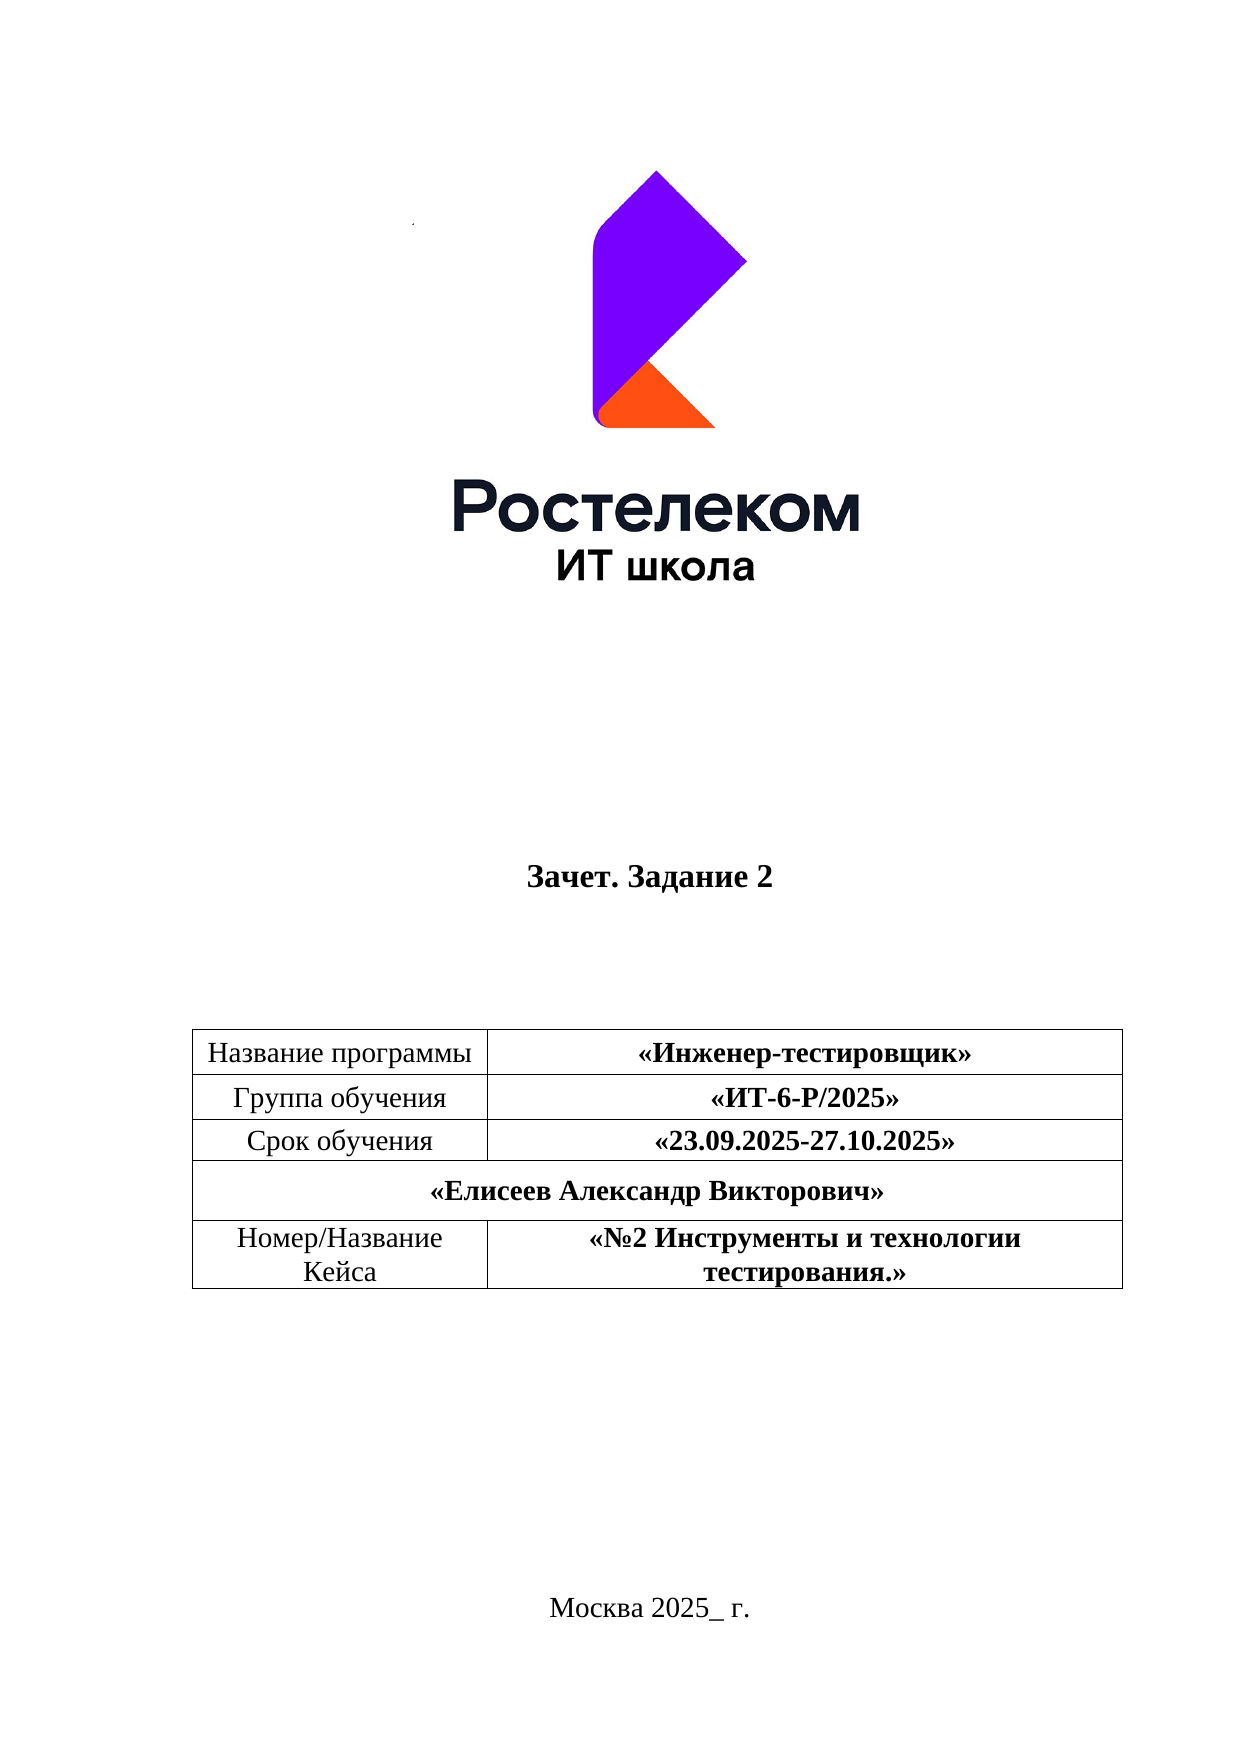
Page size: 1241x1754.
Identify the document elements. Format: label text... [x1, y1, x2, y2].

table_cell Номер/Название Кейса [193, 1221, 487, 1288]
picture [405, 158, 909, 622]
table_cell «‎Елисеев Александр Викторович» [193, 1161, 1122, 1219]
table_header Название программы [193, 1030, 487, 1073]
table_cell «№2 Инструменты и технологии тестирования.» [488, 1221, 1122, 1288]
text Москва 2025_ г. [118, 1591, 1181, 1624]
table_cell Группа обучения [193, 1075, 487, 1119]
table_header «Инженер-тестировщик» [488, 1030, 1122, 1073]
table_cell «23.09.2025-27.10.2025» [488, 1120, 1122, 1160]
text Зачет. Задание 2 [118, 856, 1181, 894]
table_cell Срок обучения [193, 1120, 487, 1160]
table_cell «ИТ-6-Р/2025» [488, 1075, 1122, 1119]
